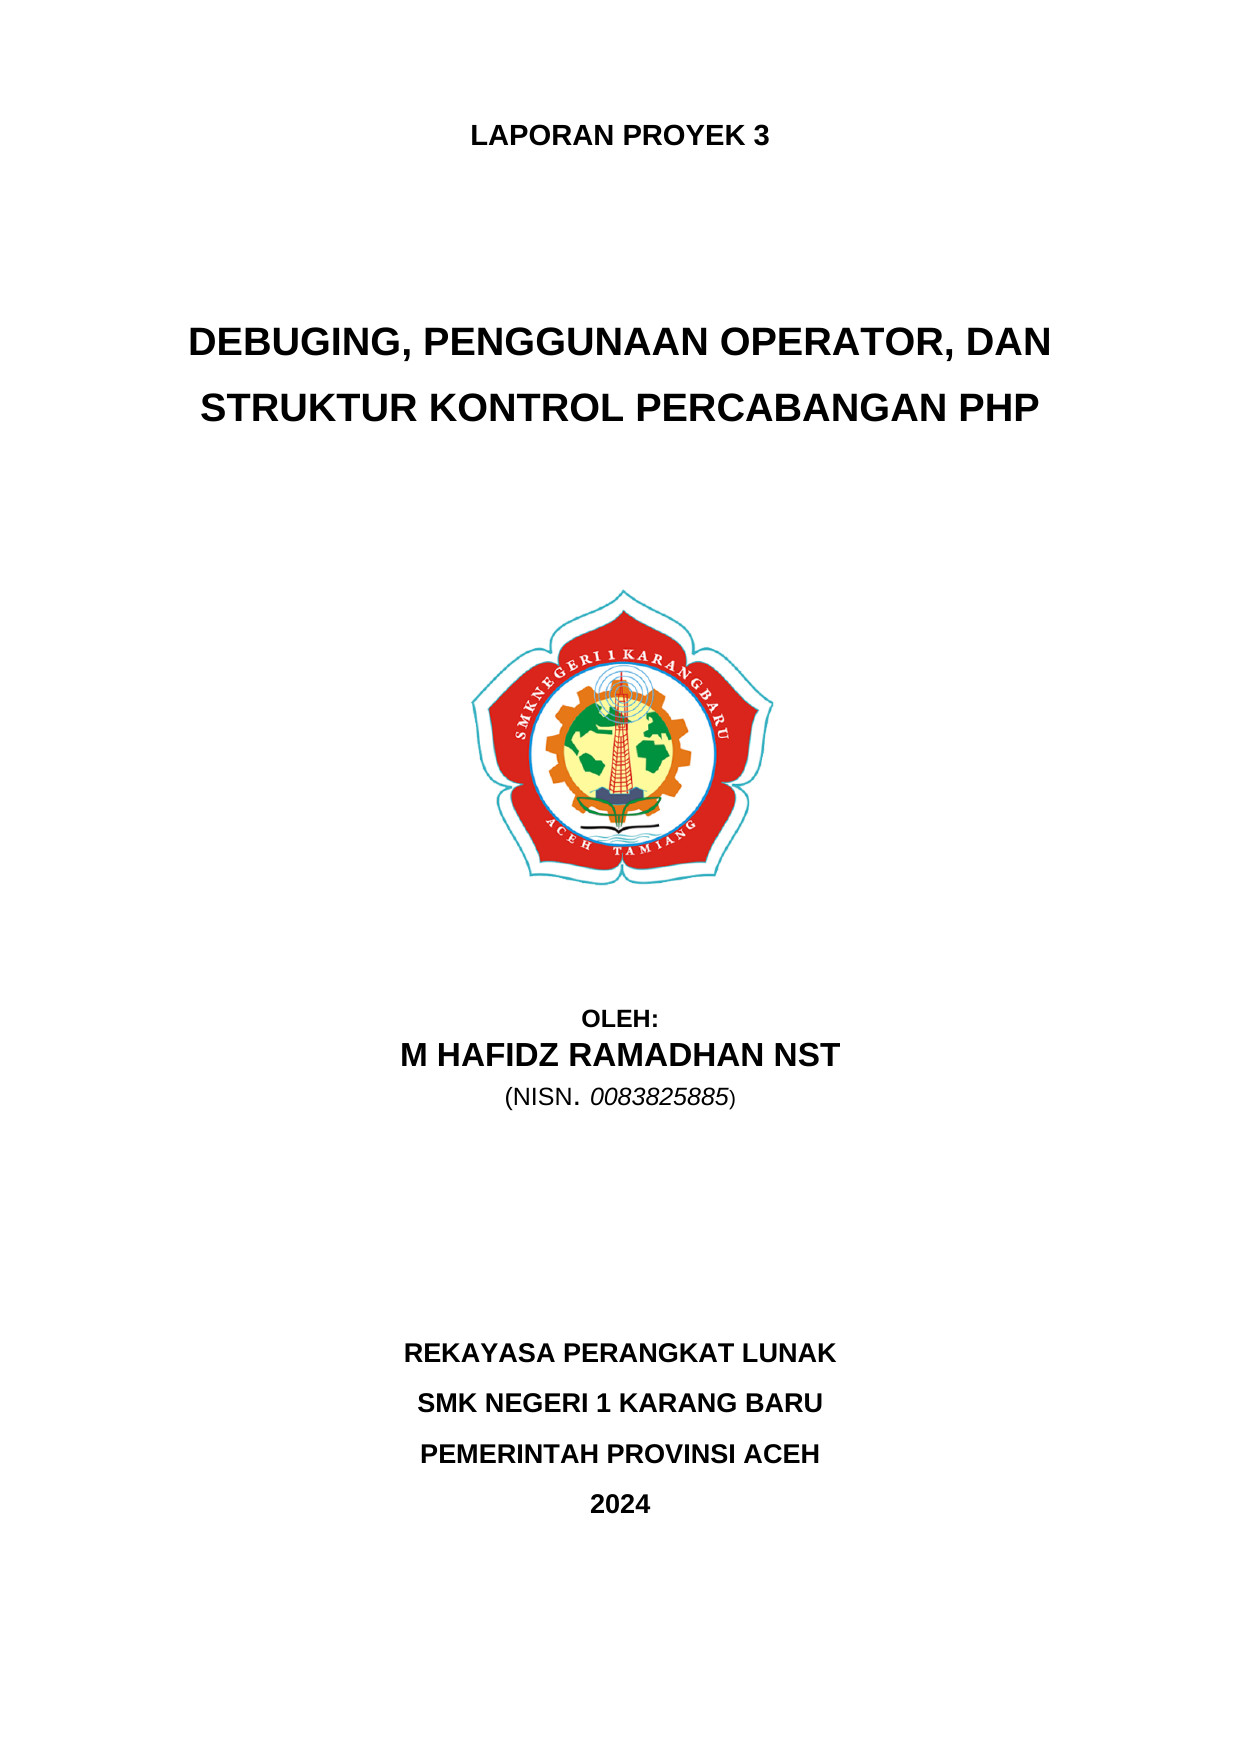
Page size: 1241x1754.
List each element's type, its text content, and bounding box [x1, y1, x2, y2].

picture [463, 587, 778, 890]
text SMK NEGERI 1 KARANG BARU [150, 1387, 1090, 1418]
text (NISN. 0083825885) [150, 1076, 1090, 1112]
text OLEH: [150, 1004, 1090, 1032]
text STRUKTUR KONTROL PERCABANGAN PHP [150, 384, 1090, 429]
text M HAFIDZ RAMADHAN NST [150, 1035, 1090, 1073]
text 2024 [150, 1488, 1090, 1519]
text PEMERINTAH PROVINSI ACEH [150, 1438, 1090, 1469]
text REKAYASA PERANGKAT LUNAK [150, 1337, 1090, 1368]
text LAPORAN PROYEK 3 [150, 118, 1090, 152]
text DEBUGING, PENGGUNAAN OPERATOR, DAN [150, 318, 1090, 364]
